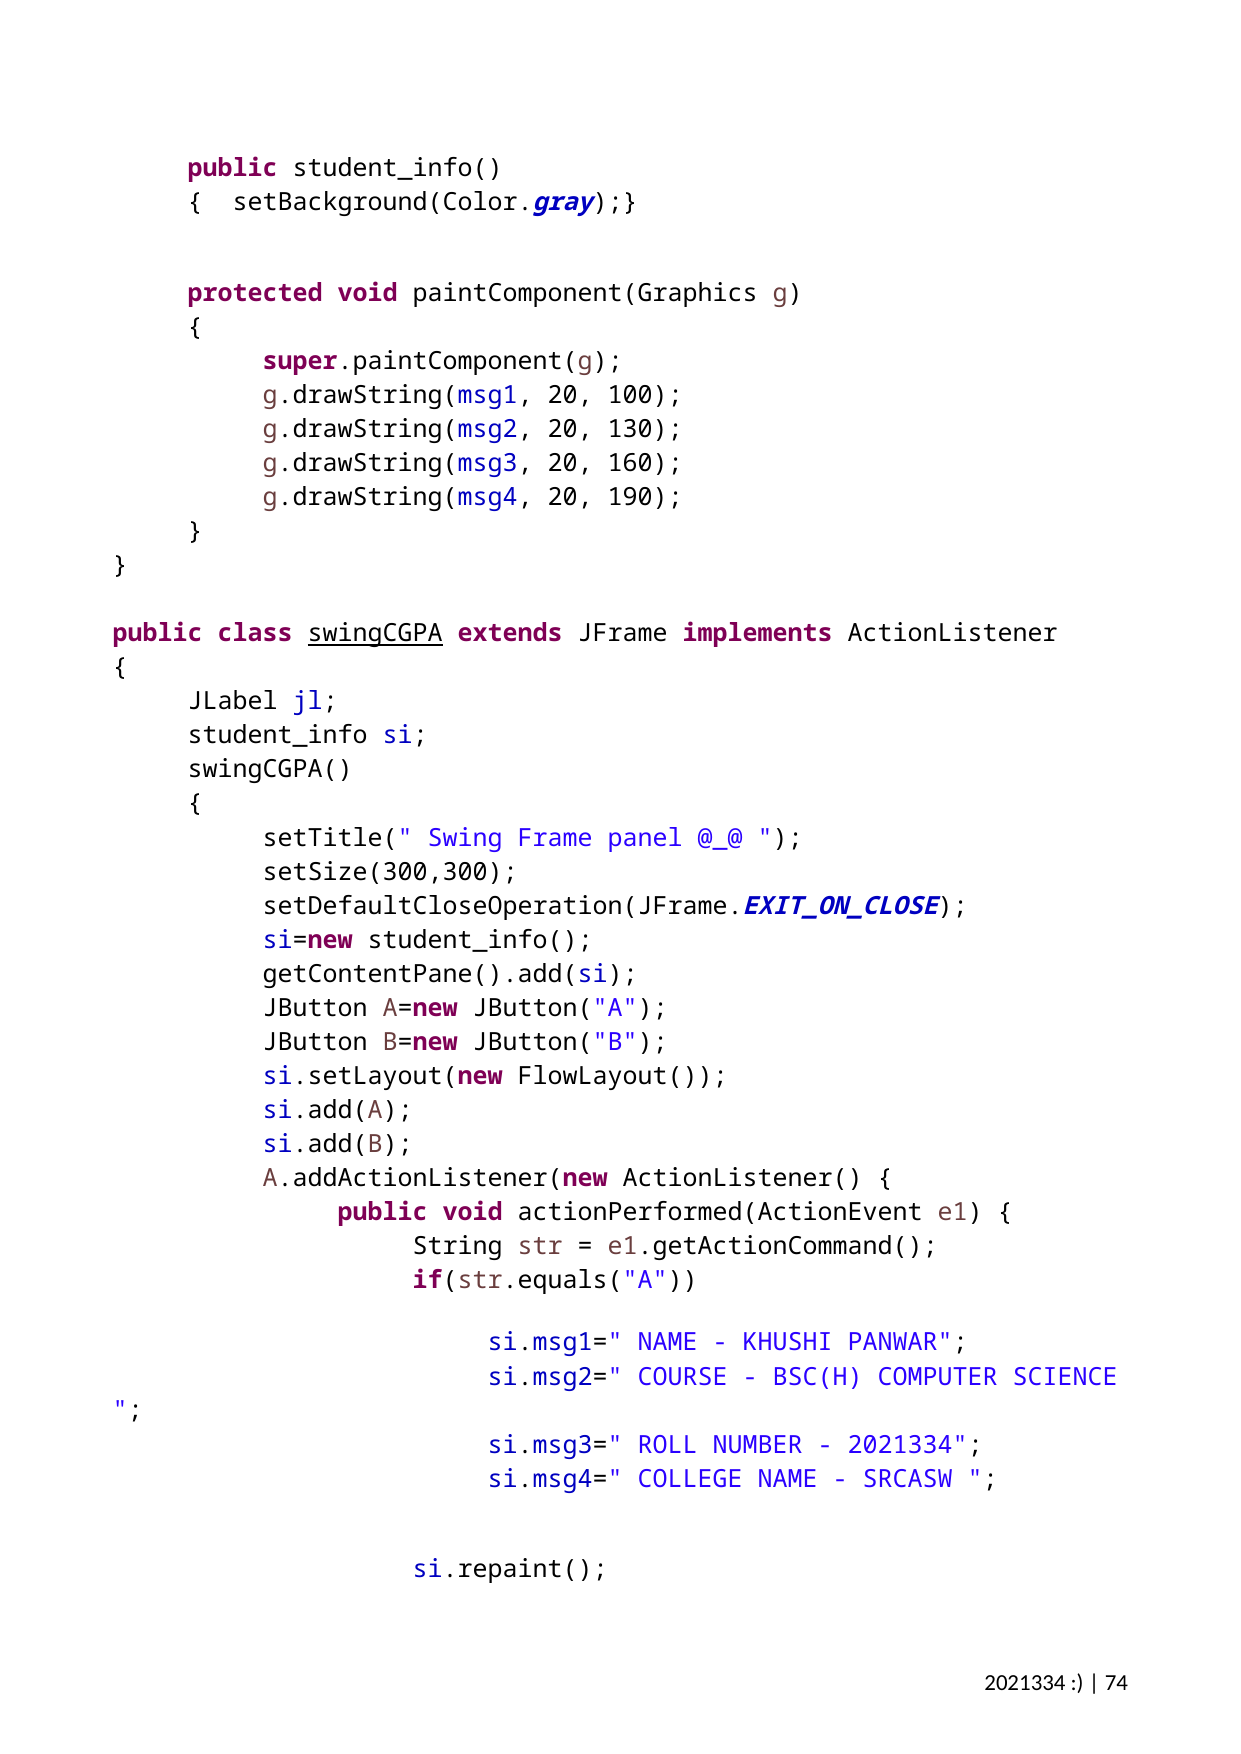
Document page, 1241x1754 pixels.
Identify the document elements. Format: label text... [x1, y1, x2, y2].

text setTitle(" Swing Frame panel @_@ "); [112, 819, 1128, 853]
text swingCGPA() [112, 751, 1128, 785]
text { [112, 785, 1128, 819]
text { [112, 649, 1128, 683]
text getContentPane().add(si); [112, 955, 1128, 989]
text si.msg3=" ROLL NUMBER - 2021334"; [112, 1426, 1128, 1460]
text g.drawString(msg3, 20, 160); [112, 444, 1128, 478]
text JLabel jl; [112, 683, 1128, 717]
text JButton B=new JButton("B"); [112, 1023, 1128, 1058]
text student_info si; [112, 717, 1128, 751]
text } [112, 513, 1128, 547]
text super.paintComponent(g); [112, 342, 1128, 376]
text si.repaint(); [112, 1550, 1128, 1584]
text setDefaultCloseOperation(JFrame.EXIT_ON_CLOSE); [112, 887, 1128, 921]
text si.msg4=" COLLEGE NAME - SRCASW "; [112, 1460, 1128, 1494]
text JButton A=new JButton("A"); [112, 989, 1128, 1023]
text protected void paintComponent(Graphics g) [112, 274, 1128, 308]
text A.addActionListener(new ActionListener() { [112, 1160, 1128, 1194]
text g.drawString(msg2, 20, 130); [112, 410, 1128, 444]
text si.msg1=" NAME - KHUSHI PANWAR"; [112, 1324, 1128, 1358]
text si.add(B); [112, 1126, 1128, 1160]
text { [112, 308, 1128, 342]
text } [112, 547, 1128, 581]
text si.msg2=" COURSE - BSC(H) COMPUTER SCIENCE "; [112, 1358, 1128, 1426]
text g.drawString(msg4, 20, 190); [112, 478, 1128, 513]
text public void actionPerformed(ActionEvent e1) { [112, 1194, 1128, 1228]
text si.setLayout(new FlowLayout()); [112, 1058, 1128, 1092]
text setSize(300,300); [112, 853, 1128, 887]
text { setBackground(Color.gray);} [112, 184, 1128, 218]
text String str = e1.getActionCommand(); [112, 1228, 1128, 1262]
text g.drawString(msg1, 20, 100); [112, 376, 1128, 410]
text public class swingCGPA extends JFrame implements ActionListener [112, 615, 1128, 649]
text si.add(A); [112, 1092, 1128, 1126]
text si=new student_info(); [112, 921, 1128, 955]
text public student_info() [112, 150, 1128, 184]
text if(str.equals("A")) [112, 1262, 1128, 1296]
